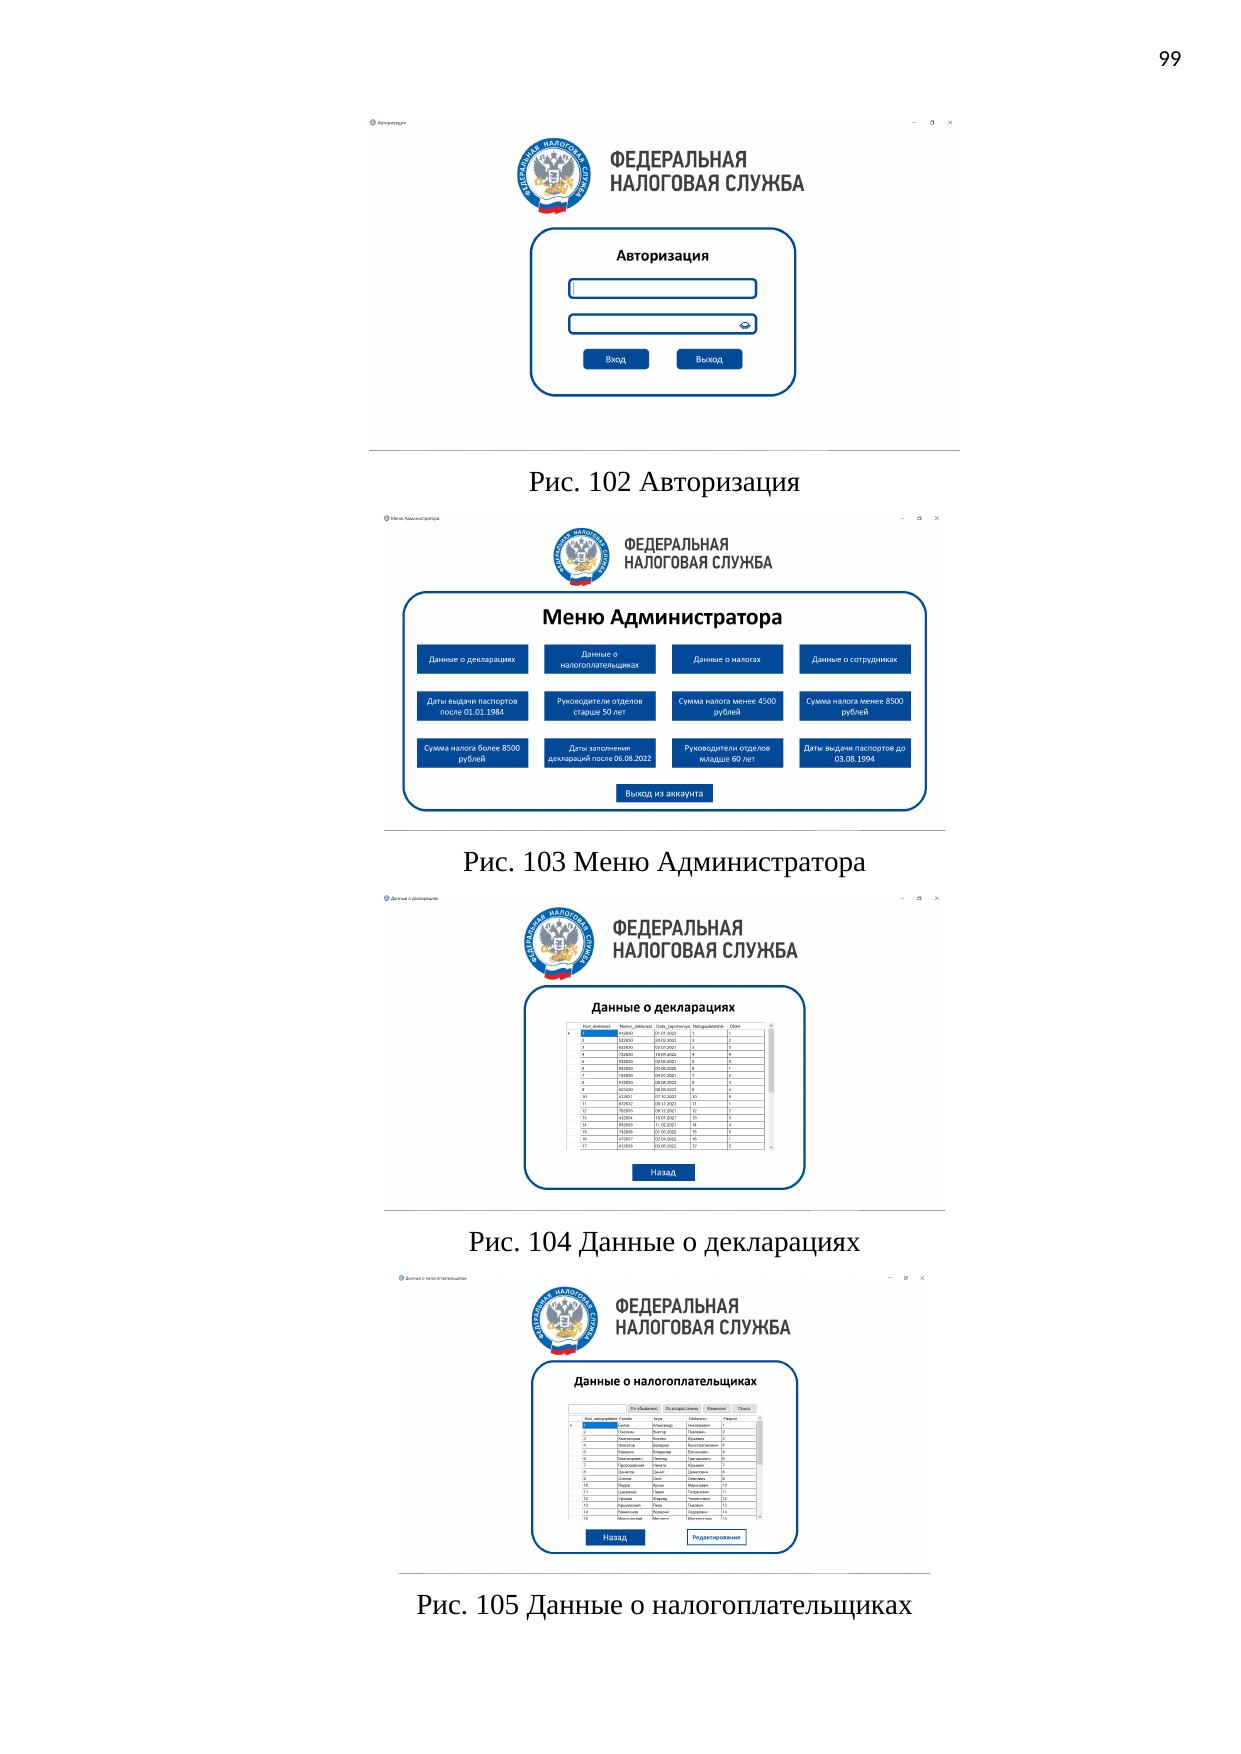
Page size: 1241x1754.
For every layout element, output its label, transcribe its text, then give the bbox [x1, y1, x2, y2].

picture [383, 894, 946, 1211]
picture [369, 118, 960, 451]
text Рис. 105 Данные о налогоплательщиках [177, 1587, 1152, 1621]
text Рис. 102 Авторизация [177, 464, 1152, 498]
picture [383, 514, 946, 831]
picture [398, 1274, 931, 1574]
text Рис. 104 Данные о декларациях [177, 1224, 1152, 1258]
text Рис. 103 Меню Администратора [177, 844, 1152, 878]
